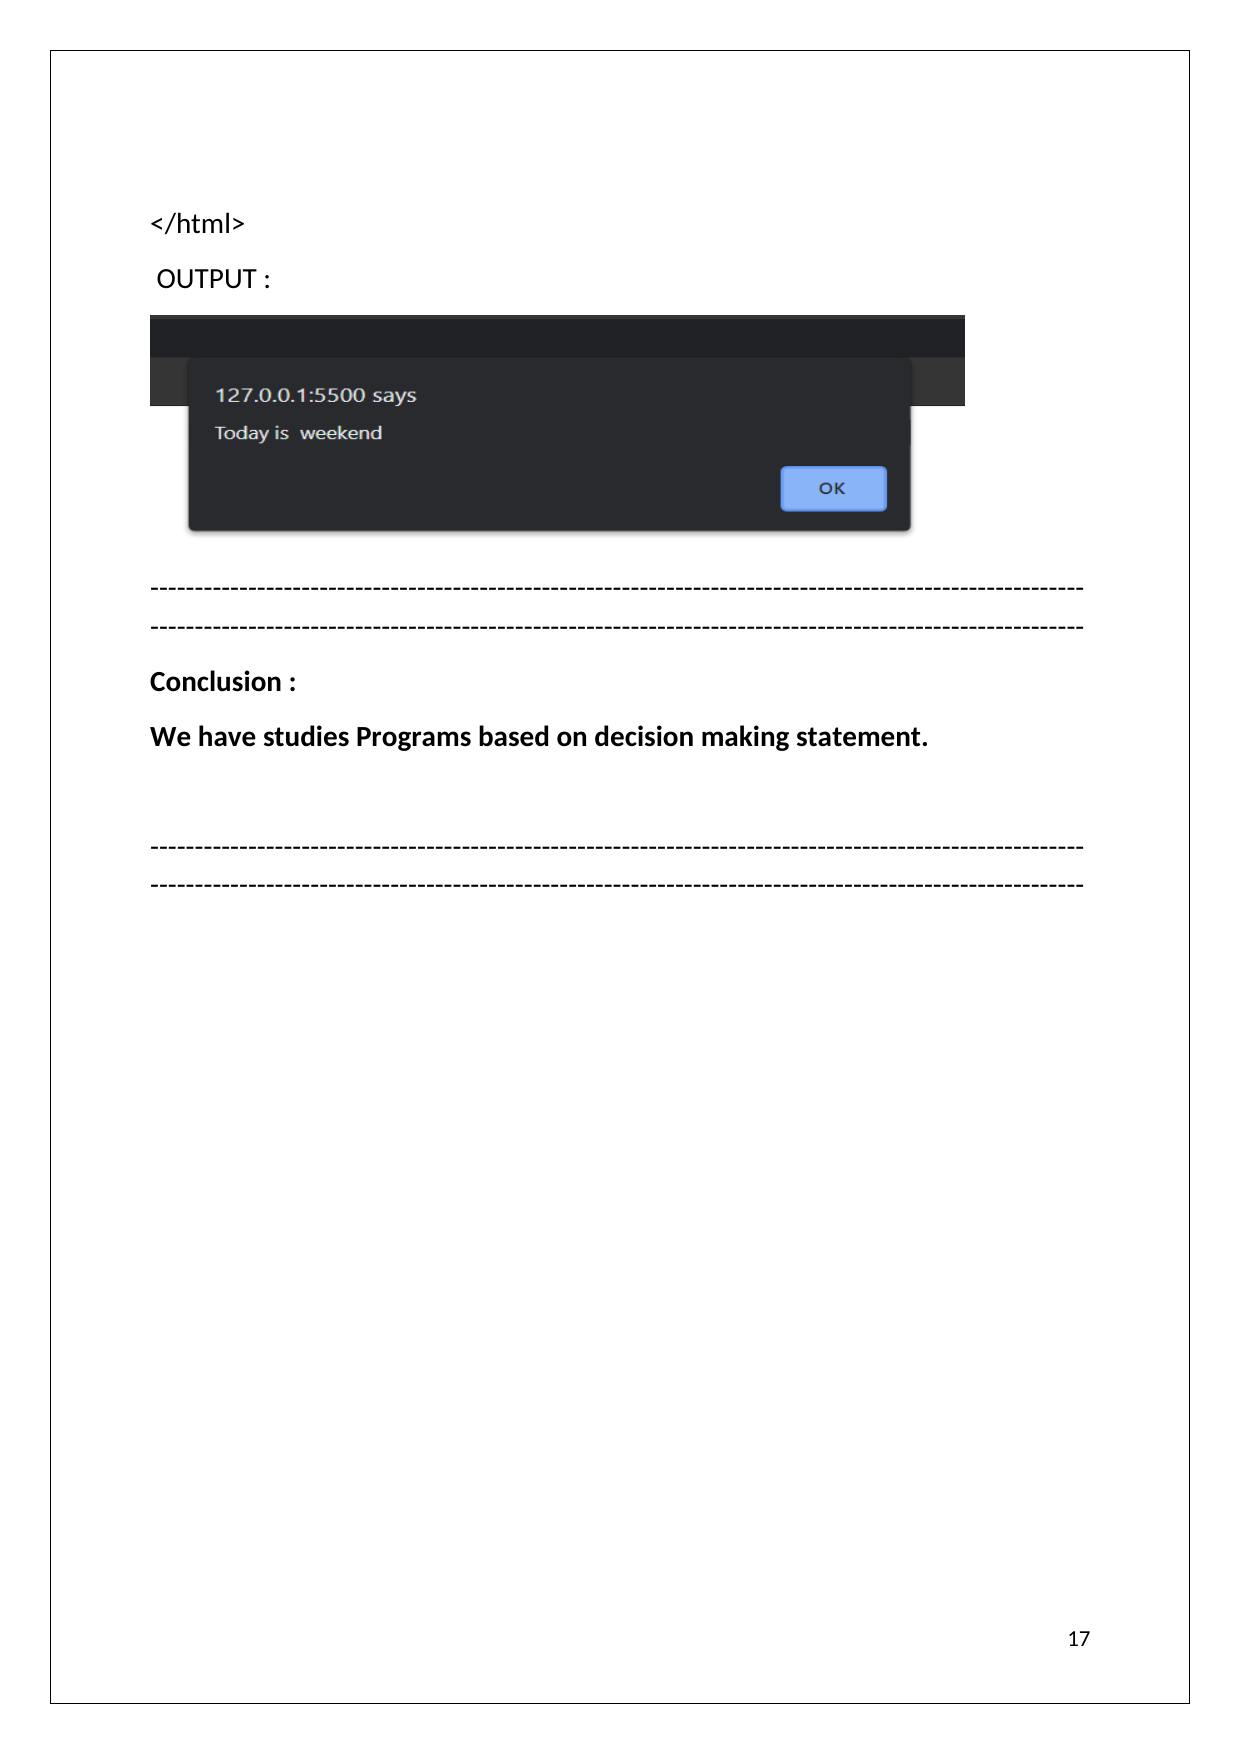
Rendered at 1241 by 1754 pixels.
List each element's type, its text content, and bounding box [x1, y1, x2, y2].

text OUTPUT : [150, 260, 1090, 296]
text ------------------------------------------------------------------------------------------------------------------------------------------------------------------------------------------------------------------ [150, 828, 1090, 902]
picture [150, 315, 965, 551]
text We have studies Programs based on decision making statement. [150, 718, 1090, 753]
text </html> [150, 205, 1090, 241]
text Conclusion : [150, 663, 1090, 698]
text ------------------------------------------------------------------------------------------------------------------------------------------------------------------------------------------------------------------ [150, 569, 1090, 643]
